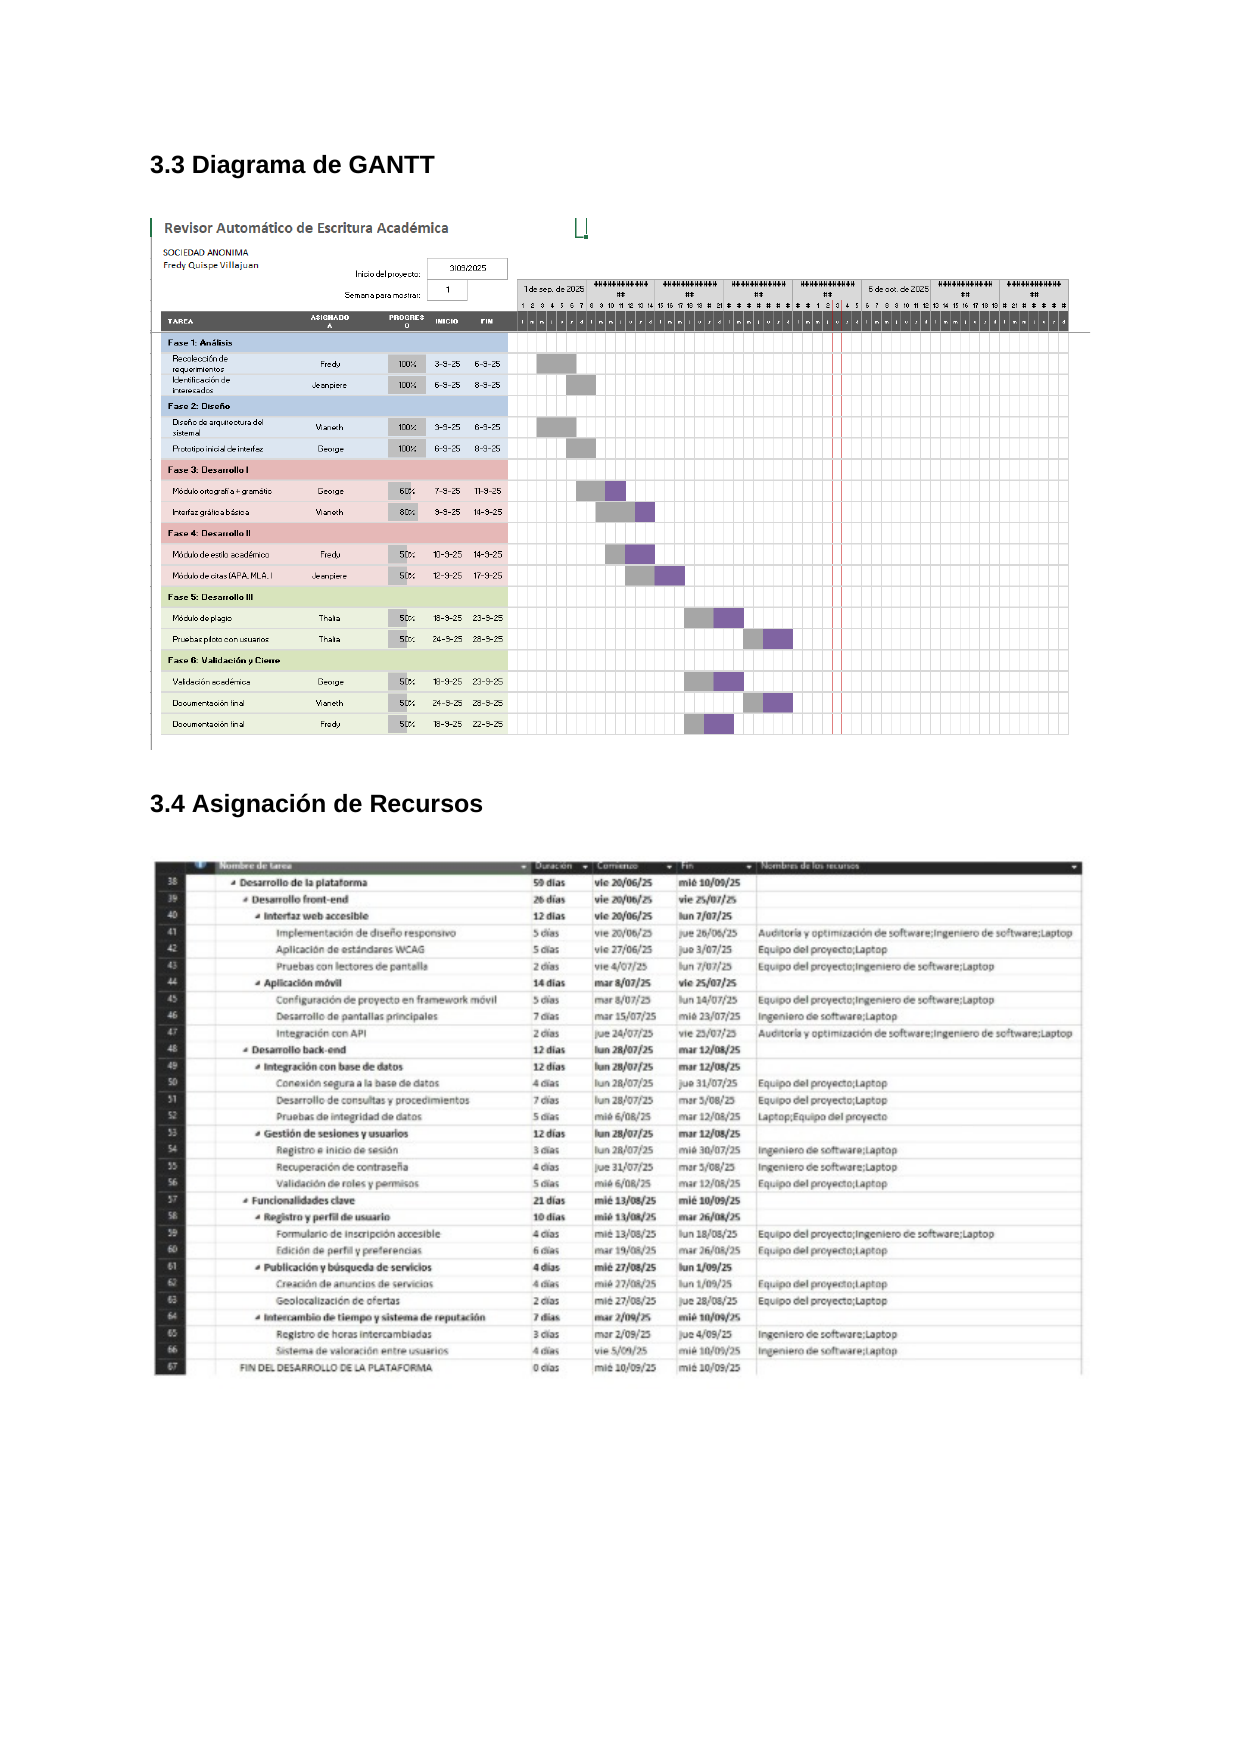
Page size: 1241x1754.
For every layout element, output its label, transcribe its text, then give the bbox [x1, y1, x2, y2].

text 3.4 Asignación de Recursos [150, 789, 1090, 817]
text 3.3 Diagrama de GANTT [150, 150, 1090, 179]
picture [150, 218, 1091, 750]
picture [150, 856, 1091, 1389]
